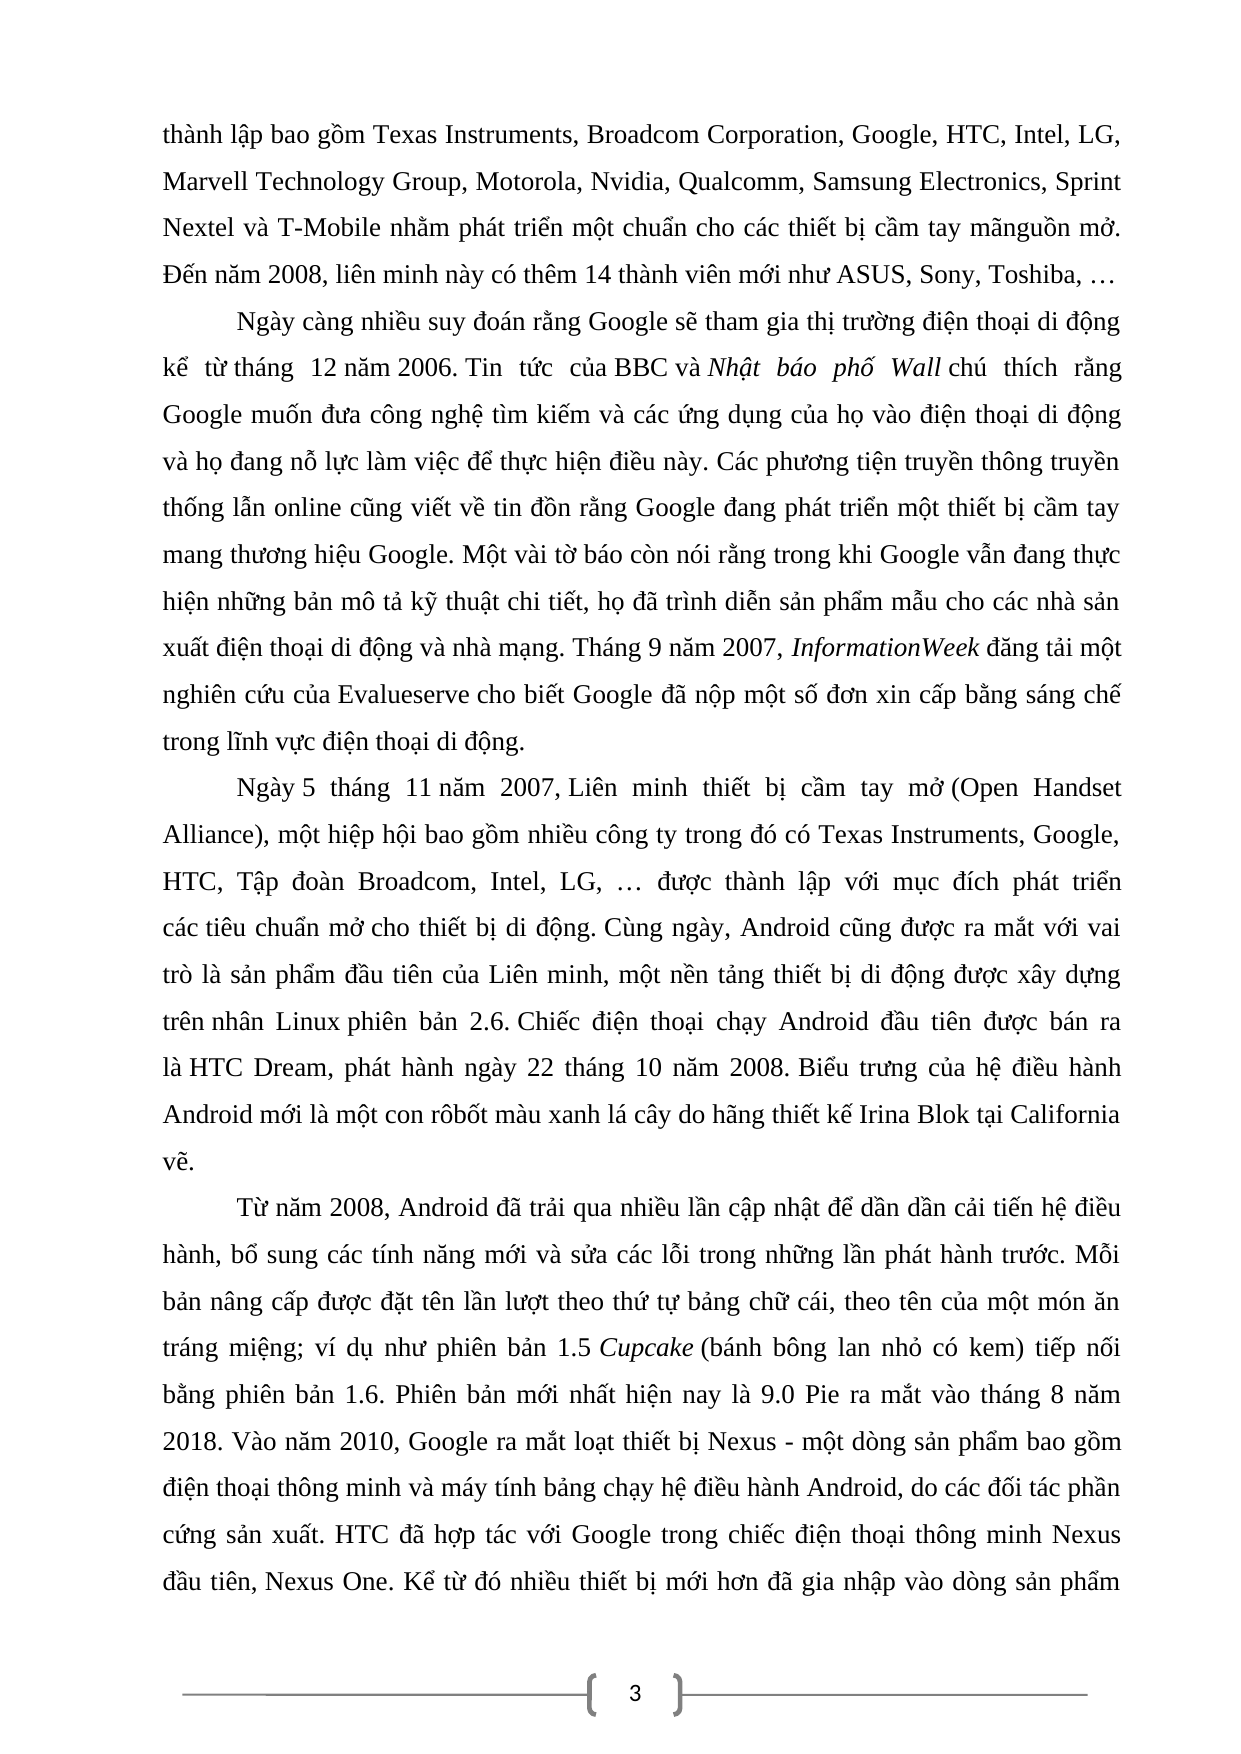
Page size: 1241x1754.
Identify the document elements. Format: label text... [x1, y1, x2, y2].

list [162, 118, 1122, 289]
list Ngày 5 tháng 11 năm 2007, Liên minh thiết bị cầm tay mở (Open Handset Alliance), một hiệp hội bao gồm nhiều công ty trong đó có Texas Instruments, Google, HTC, Tập đoàn Broadcom, Intel, LG, … được thành lập với mục đích phát triển các tiêu chuẩn mở cho thiết bị di động. Cùng ngày, Android cũng được ra mắt với vai trò là sản phẩm đầu tiên của Liên minh, một nền tảng thiết bị di động được xây dựng trên nhân Linux phiên bản 2.6. Chiếc điện thoại chạy Android đầu tiên được bán ra là HTC Dream, phát hành ngày 22 tháng 10 năm 2008. Biểu trưng của hệ điều hành Android mới là một con rôbốt màu xanh lá cây do hãng thiết kế Irina Blok tại California vẽ. [162, 771, 1122, 1176]
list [162, 1191, 1122, 1596]
list Ngày càng nhiều suy đoán rằng Google sẽ tham gia thị trường điện thoại di động kể từ tháng 12 năm 2006. Tin tức của BBC và Nhật báo phố Wall chú thích rằng Google muốn đưa công nghệ tìm kiếm và các ứng dụng của họ vào điện thoại di động và họ đang nỗ lực làm việc để thực hiện điều này. Các phương tiện truyền thông truyền thống lẫn online cũng viết về tin đồn rằng Google đang phát triển một thiết bị cầm tay mang thương hiệu Google. Một vài tờ báo còn nói rằng trong khi Google vẫn đang thực hiện những bản mô tả kỹ thuật chi tiết, họ đã trình diễn sản phẩm mẫu cho các nhà sản xuất điện thoại di động và nhà mạng. Tháng 9 năm 2007, InformationWeek đăng tải một nghiên cứu của Evalueserve cho biết Google đã nộp một số đơn xin cấp bằng sáng chế trong lĩnh vực điện thoại di động. [162, 305, 1122, 756]
